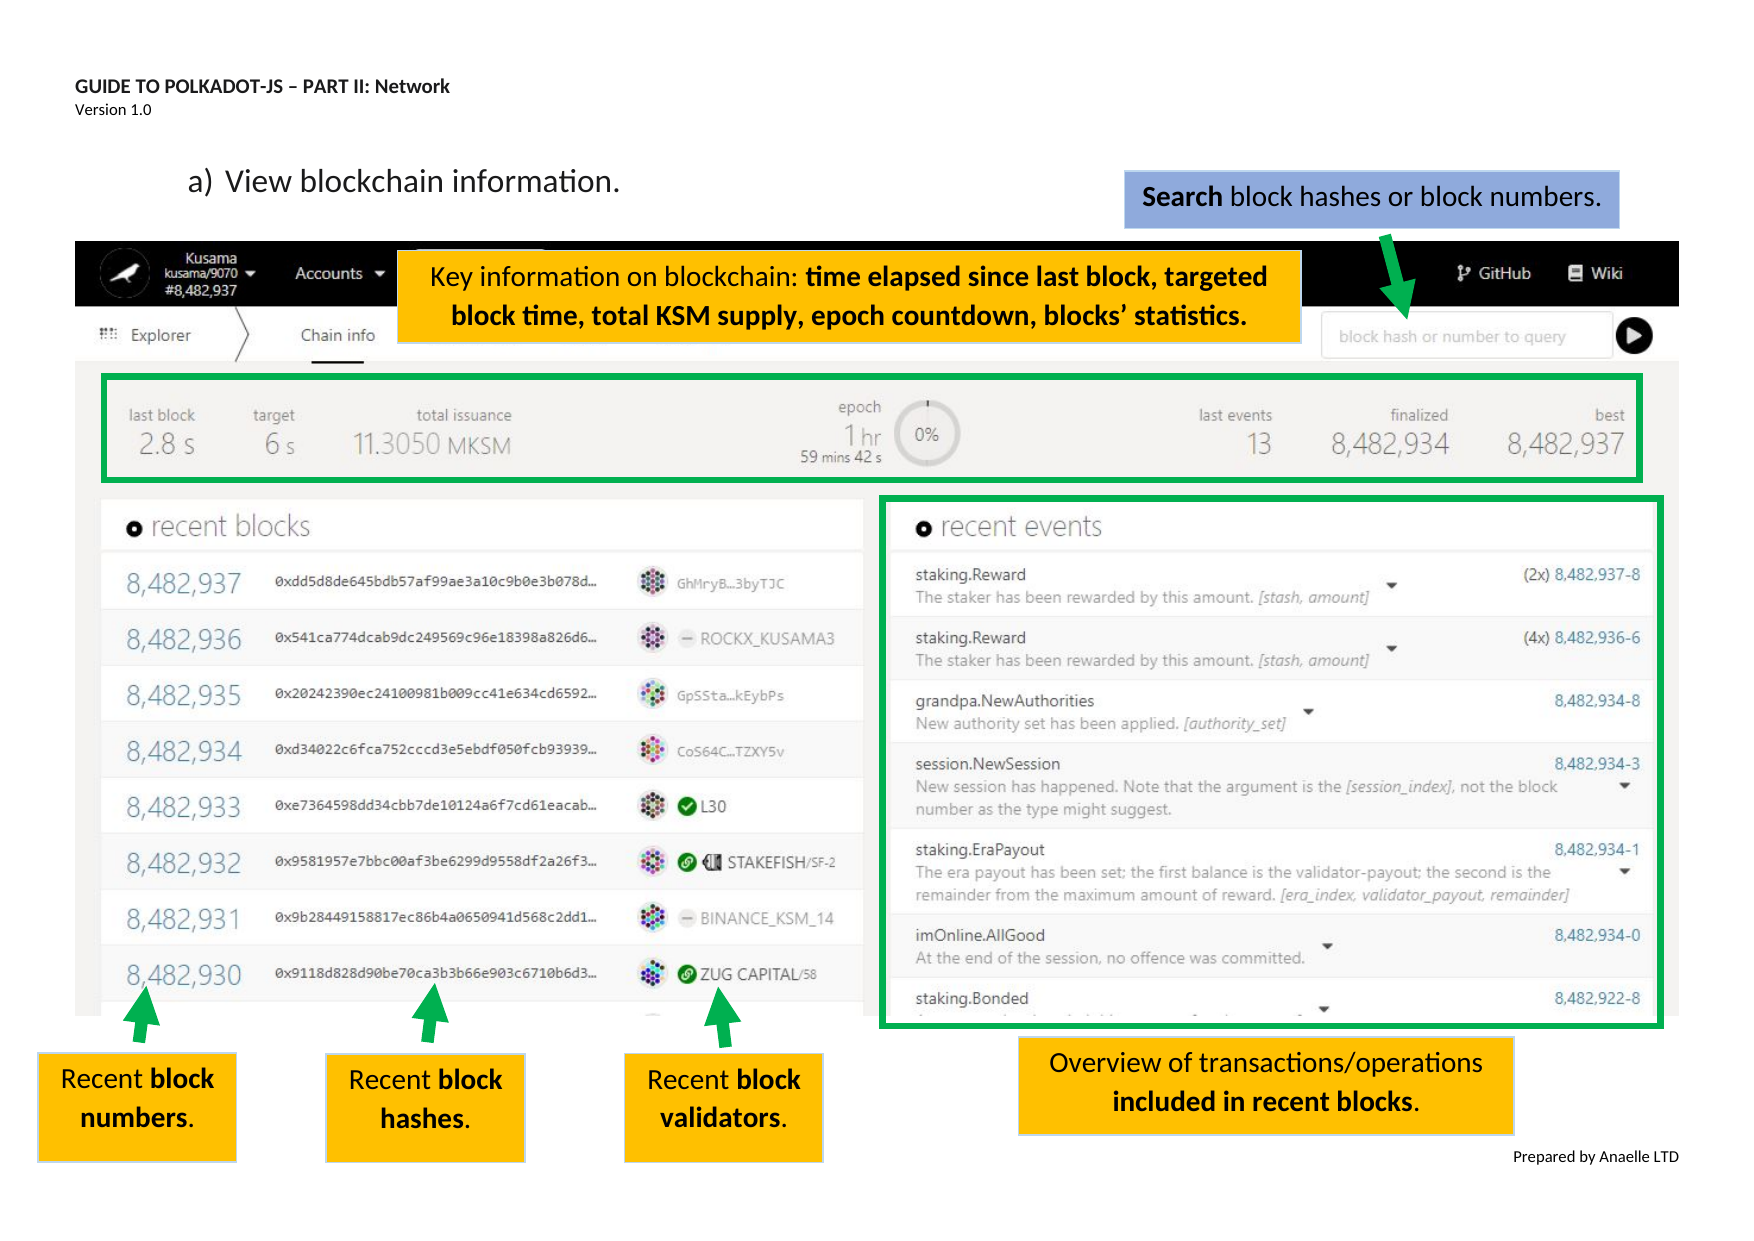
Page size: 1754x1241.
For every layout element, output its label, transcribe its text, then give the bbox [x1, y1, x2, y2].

picture [886, 502, 1657, 1016]
picture [75, 241, 1679, 1016]
list View blockchain information. [187, 160, 1654, 201]
